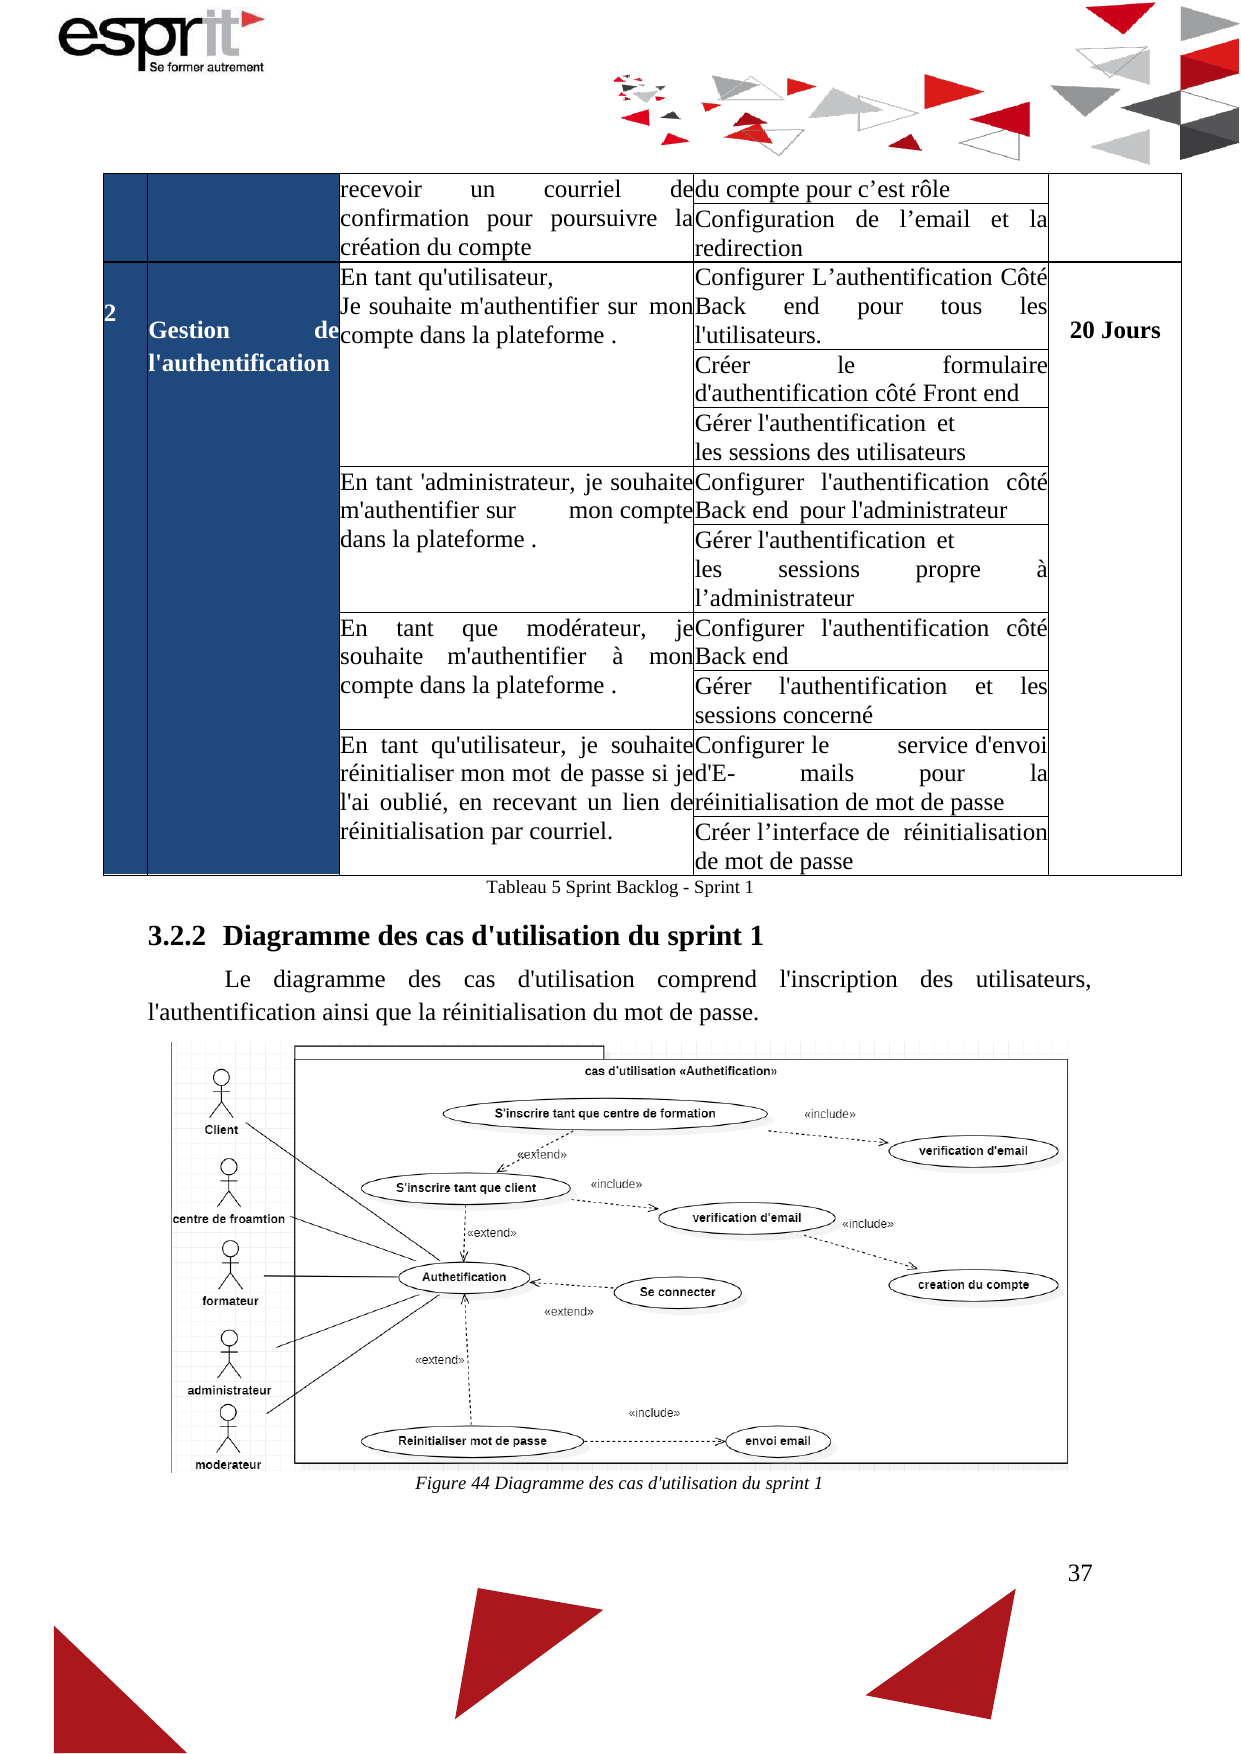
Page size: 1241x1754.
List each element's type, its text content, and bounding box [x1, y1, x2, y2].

table_cell Création du l’interface de création du compte pour c’est rôle [694, 174, 1048, 203]
table_cell En tant qu'utilisateur, je va recevoir un courriel de confirmation pour poursuivre la création du compte [340, 174, 693, 261]
text Figure 44 Diagramme des cas d'utilisation du sprint 1 [148, 1472, 1093, 1494]
text Tableau 5 Sprint Backlog - Sprint 1 [148, 876, 1093, 897]
table_cell En tant qu'utilisateur, Je souhaite m'authentifier sur mon compte dans la plateforme . [340, 263, 693, 466]
table_cell Créer le formulaire d'authentification côté Front end [694, 350, 1048, 407]
picture [613, 0, 1241, 167]
table_cell Configurer L’authentification Côté Back end pour tous les l'utilisateurs. [694, 263, 1048, 349]
table_cell En tant qu'utilisateur, je souhaite réinitialiser mon mot de passe si je l'ai oublié, en recevant un lien de réinitialisation par courriel. [340, 730, 693, 874]
table_cell 2 [104, 263, 147, 874]
table_cell Gestion de l'authentification [148, 263, 339, 874]
text Le diagramme des cas d'utilisation comprend l'inscription des utilisateurs, l'authentification ainsi que la réinitialisation du mot de passe. [148, 964, 1093, 1026]
table_cell Configuration de l’email et la redirection [694, 204, 1048, 261]
table_cell Créer l’interface de réinitialisation de mot de passe [694, 817, 1048, 874]
picture [171, 1042, 1069, 1473]
table_cell Gérer l'authentification et les sessions propre à l’administrateur [694, 525, 1048, 612]
table_cell Gérer l'authentification et les sessions concerné [694, 671, 1048, 729]
subtitle Diagramme des cas d'utilisation du sprint 1 [148, 918, 1093, 951]
table_cell En tant que modérateur, je souhaite m'authentifier à mon compte dans la plateforme . [340, 613, 693, 729]
table_cell Gérer l'authentification et les sessions des utilisateurs [694, 408, 1048, 466]
table_cell Configurer l'authentification côté Back end pour l'administrateur [694, 467, 1048, 524]
table_cell Configurer le service d'envoi d'E- mails pour la réinitialisation de mot de passe [694, 730, 1048, 816]
table_cell 20 Jours [1049, 263, 1181, 874]
table_cell En tant 'administrateur, je souhaite m'authentifier sur mon compte dans la plateforme . [340, 467, 693, 612]
table_cell Configurer l'authentification côté Back end [694, 613, 1048, 670]
picture [54, 7, 269, 75]
